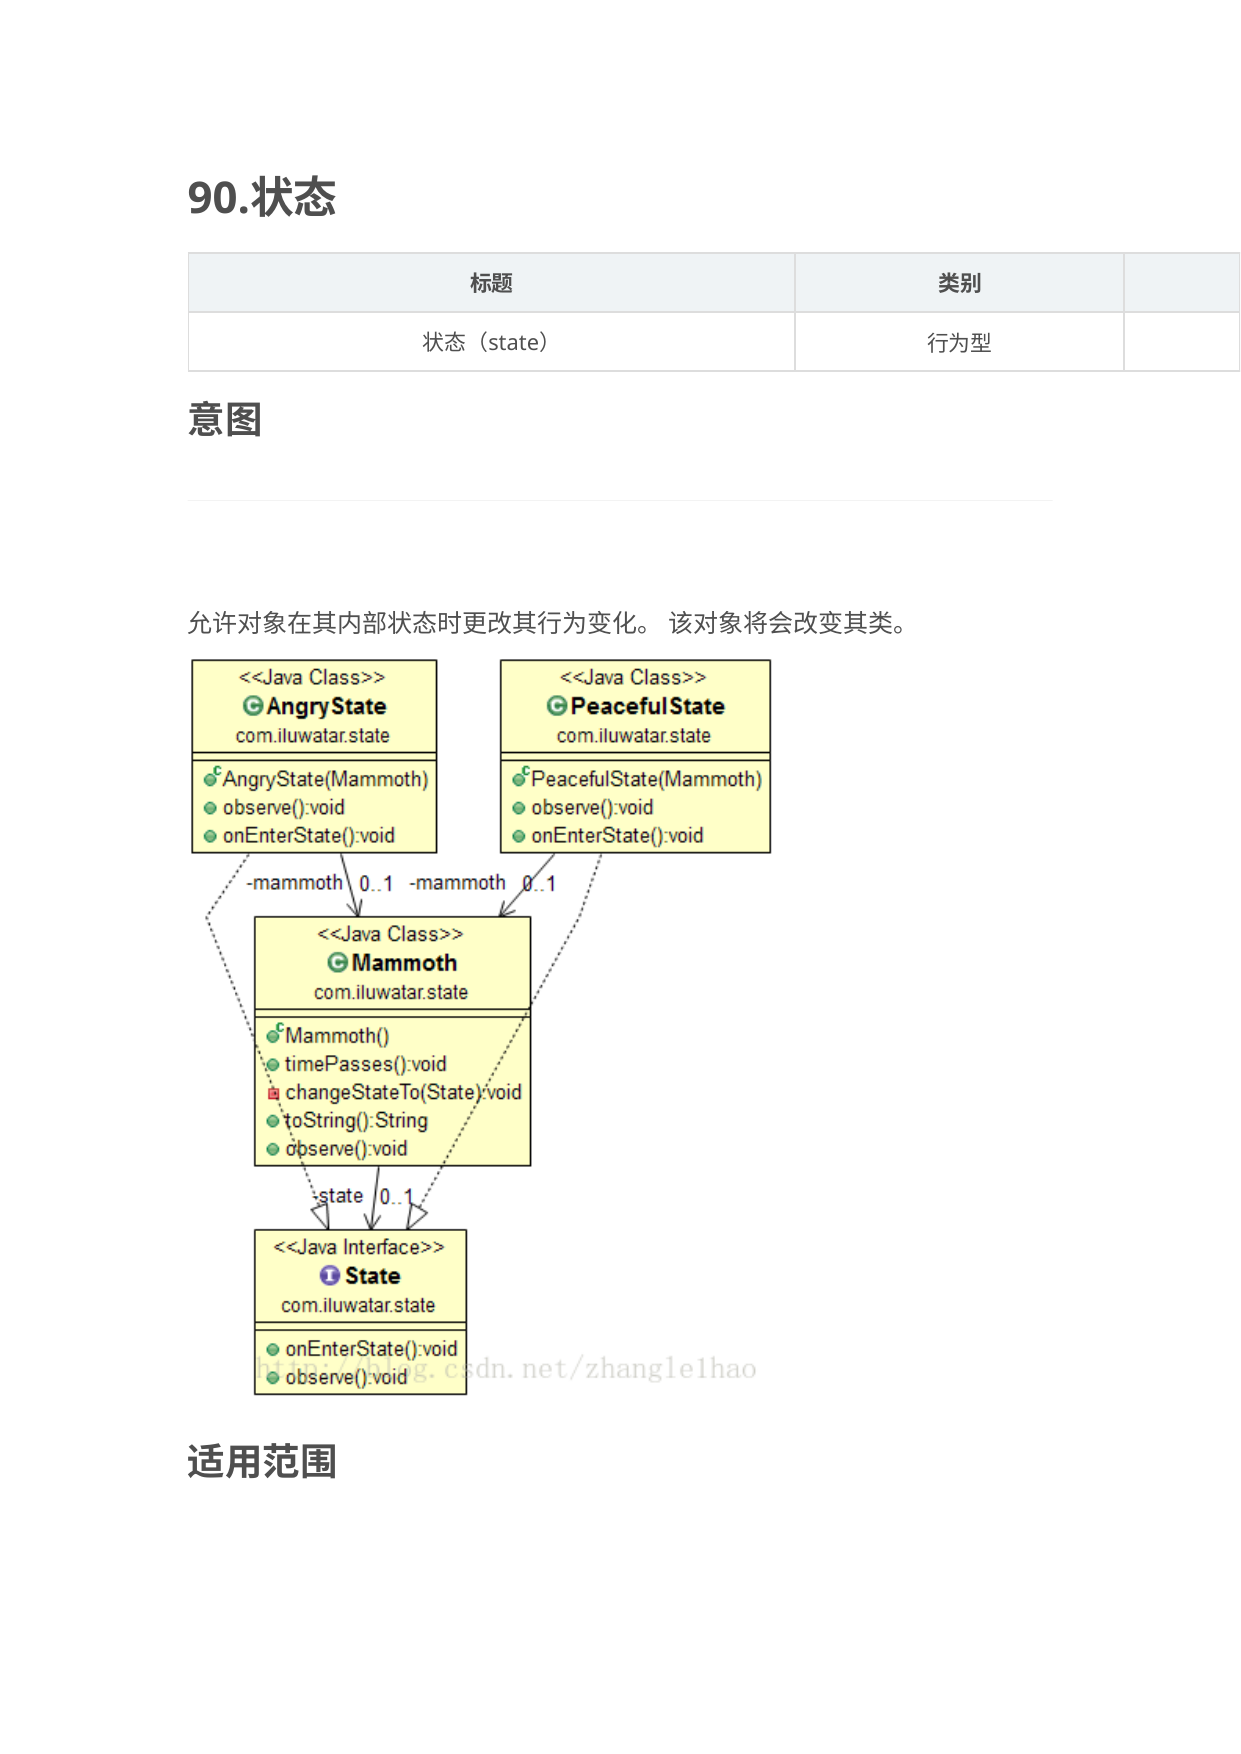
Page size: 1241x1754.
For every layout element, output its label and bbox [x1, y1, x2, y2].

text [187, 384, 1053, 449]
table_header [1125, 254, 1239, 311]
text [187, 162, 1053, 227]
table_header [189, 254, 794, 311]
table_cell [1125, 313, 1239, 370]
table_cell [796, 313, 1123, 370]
picture [187, 656, 776, 1400]
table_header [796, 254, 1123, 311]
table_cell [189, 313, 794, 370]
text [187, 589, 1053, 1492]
